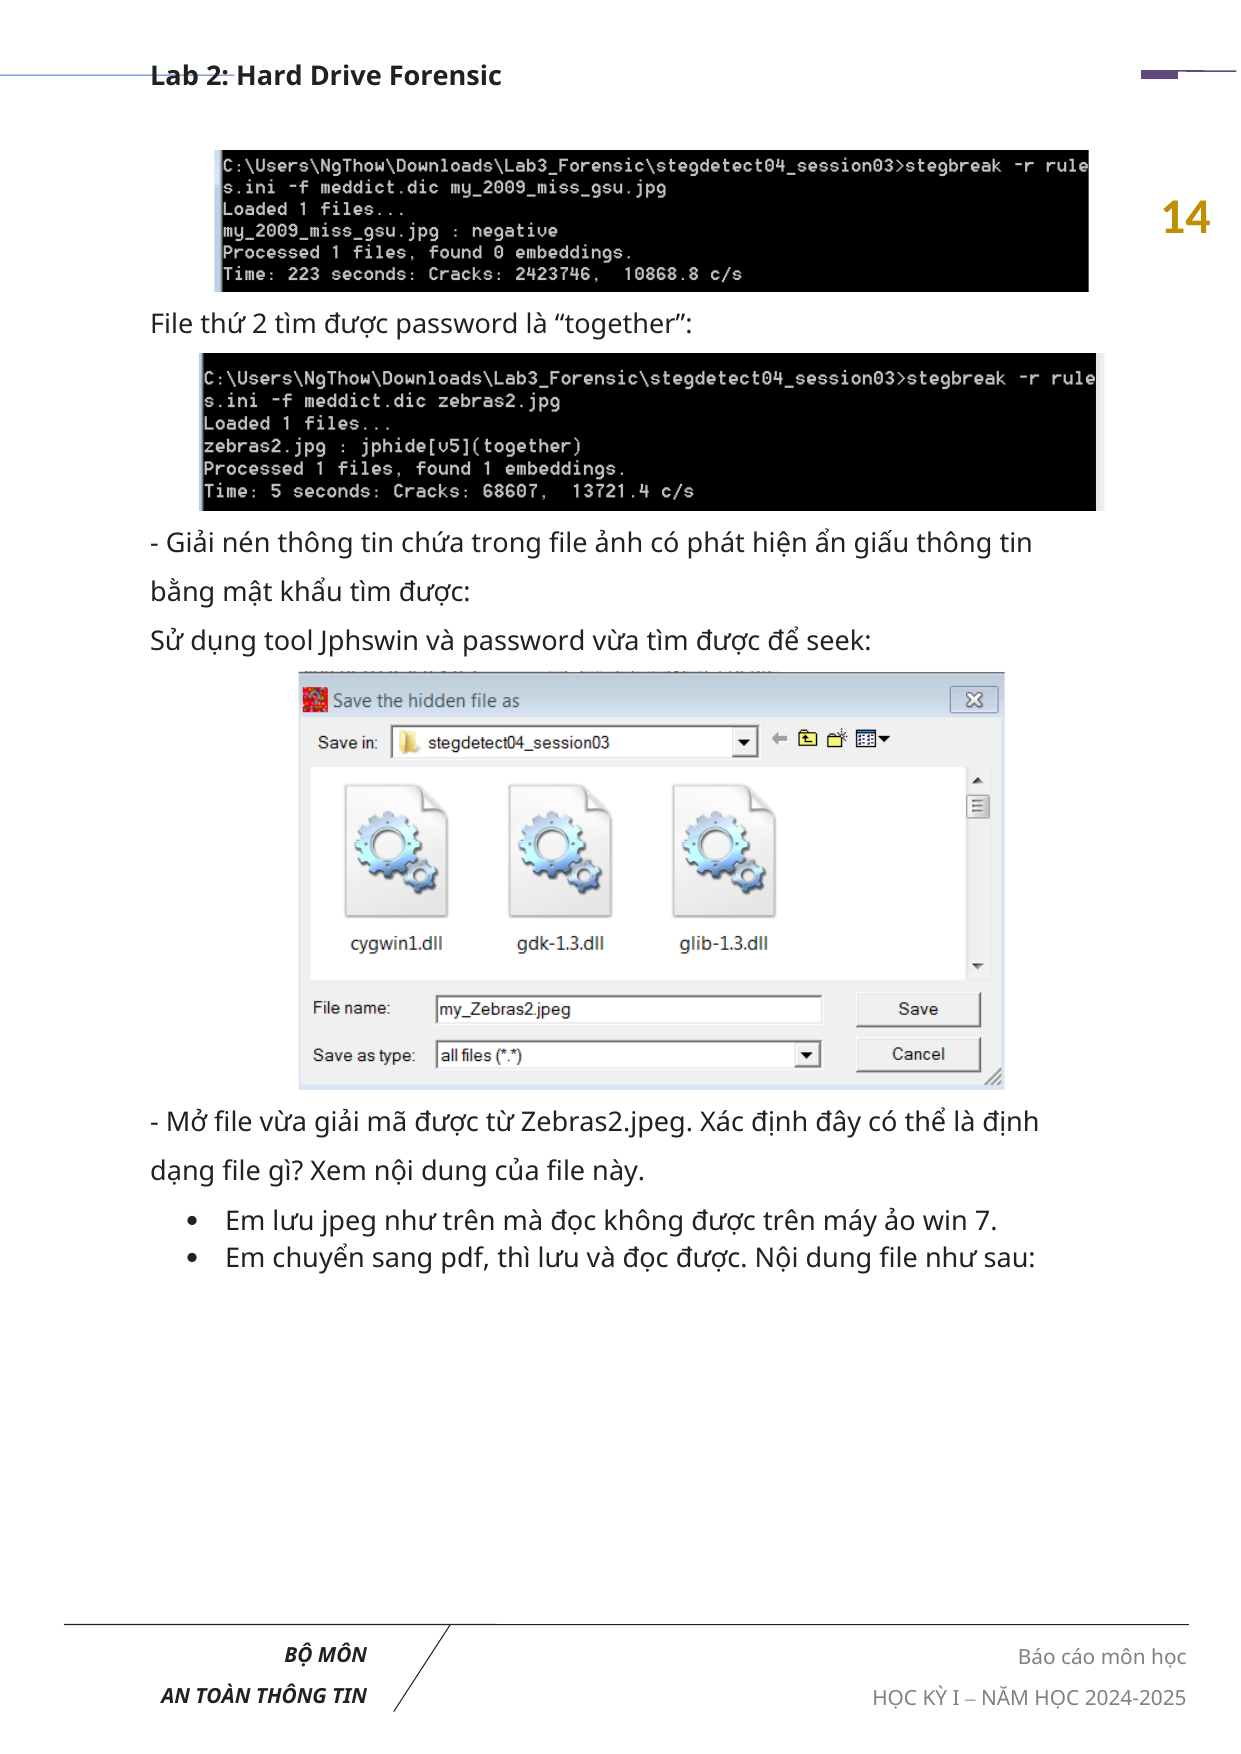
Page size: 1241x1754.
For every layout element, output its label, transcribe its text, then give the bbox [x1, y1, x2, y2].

text - Mở file vừa giải mã được từ Zebras2.jpeg. Xác định đây có thể là định [150, 1102, 1153, 1139]
text dạng file gì? Xem nội dung của file này. [150, 1152, 1153, 1189]
list Em chuyển sang pdf, thì lưu và đọc được. Nội dung file như sau: [187, 1238, 1153, 1275]
list Em lưu jpeg như trên mà đọc không được trên máy ảo win 7. [187, 1201, 1153, 1238]
text File thứ 2 tìm được password là “together”: [150, 304, 1153, 341]
text bằng mật khẩu tìm được: [150, 572, 1153, 609]
text Sử dụng tool Jphswin và password vừa tìm được để seek: [150, 622, 1153, 659]
text - Giải nén thông tin chứa trong file ảnh có phát hiện ẩn giấu thông tin [150, 523, 1153, 560]
